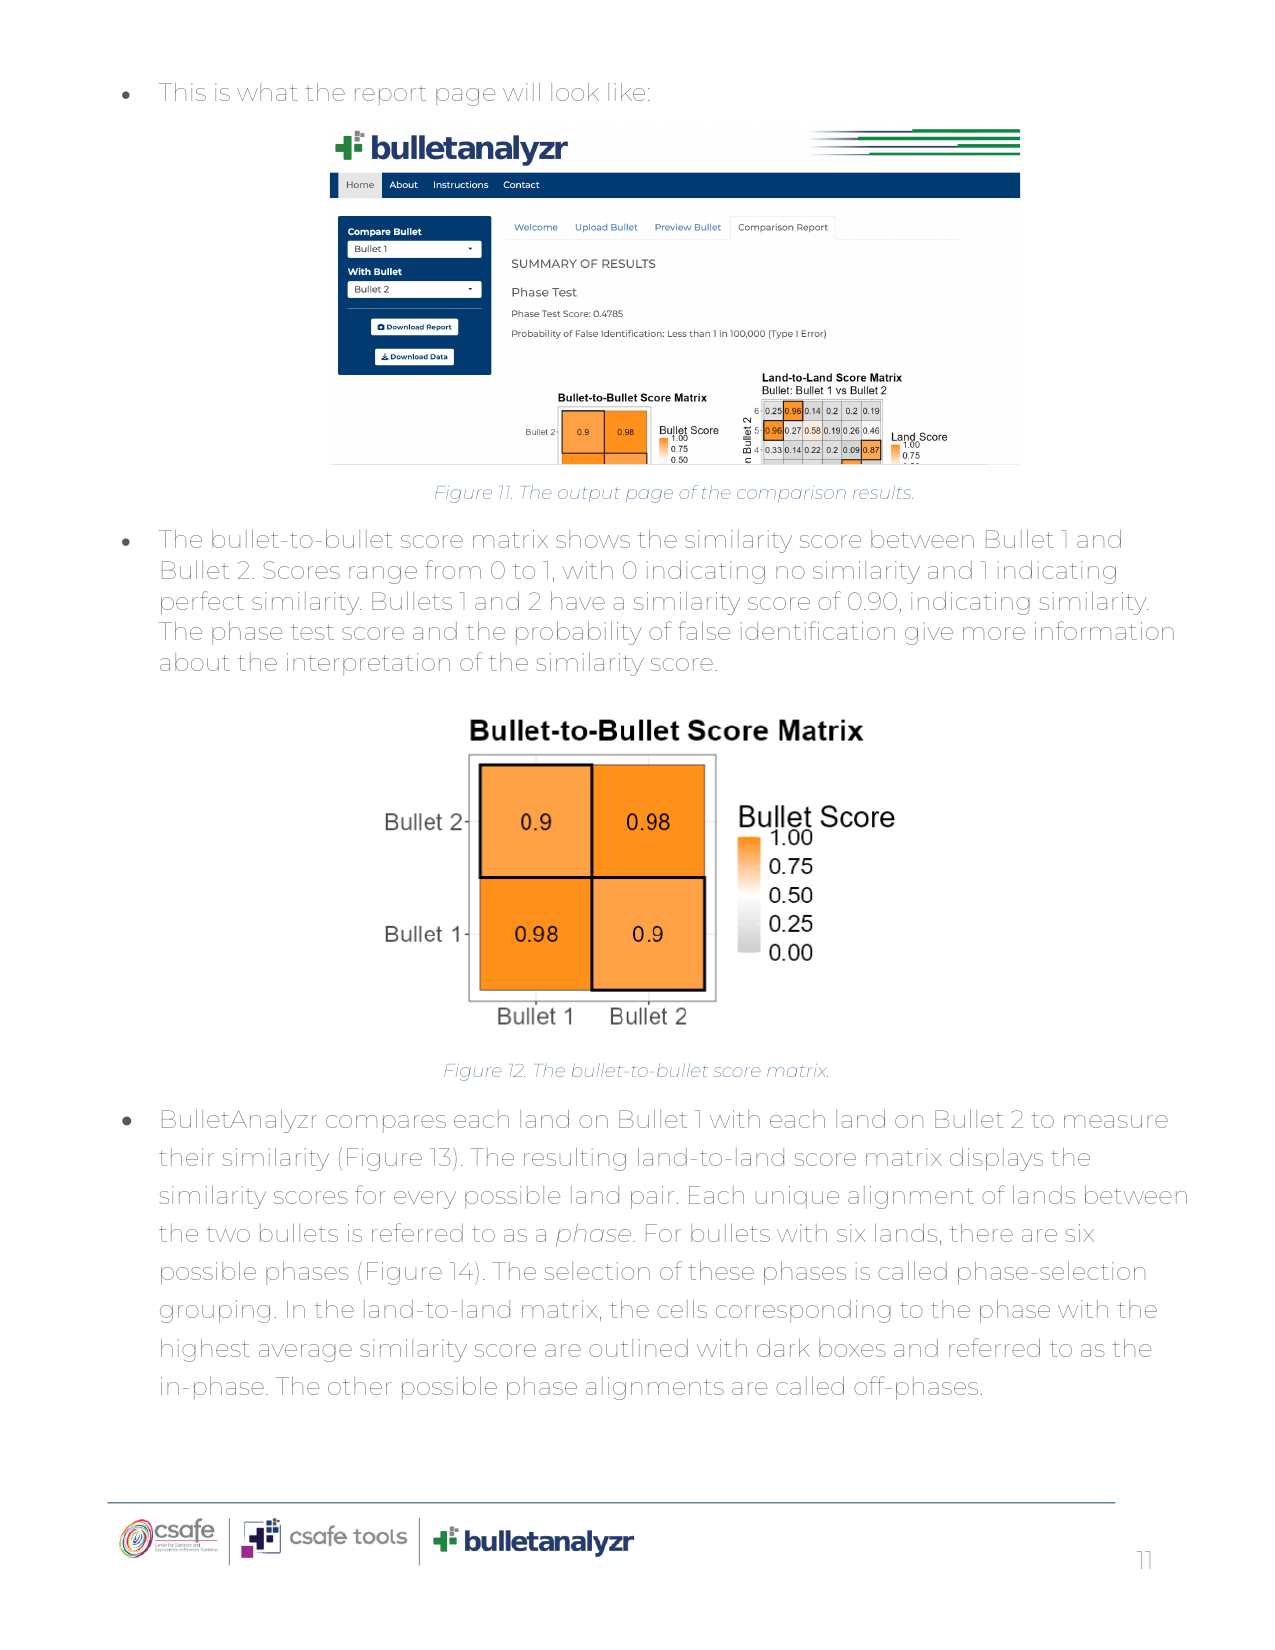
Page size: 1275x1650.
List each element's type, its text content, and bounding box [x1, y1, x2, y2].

text Figure 12. The bullet-to-bullet score matrix. [83, 1059, 1192, 1082]
list This is what the report page will look like: [121, 77, 1192, 108]
text Figure 11. The output page of the comparison results. [158, 481, 1192, 504]
picture [83, 1479, 1137, 1570]
picture [329, 124, 1021, 465]
list The bullet-to-bullet score matrix shows the similarity score between Bullet 1 and Bullet 2. Scores range from 0 to 1, with 0 indicating no similarity and 1 indicating perfect similarity. Bullets 1 and 2 have a similarity score of 0.90, indicating similarity. The phase test score and the probability of false identification give more information about the interpretation of the similarity score. [121, 525, 1192, 677]
list BulletAnalyzr compares each land on Bullet 1 with each land on Bullet 2 to measure their similarity (Figure 13). The resulting land-to-land score matrix displays the similarity scores for every possible land pair. Each unique alignment of lands between the two bullets is referred to as a phase. For bullets with six lands, there are six possible phases (Figure 14). The selection of these phases is called phase-selection grouping. In the land-to-land matrix, the cells corresponding to the phase with the highest average similarity score are outlined with dark boxes and referred to as the in-phase. The other possible phase alignments are called off-phases. [121, 1103, 1192, 1401]
picture [367, 694, 908, 1039]
